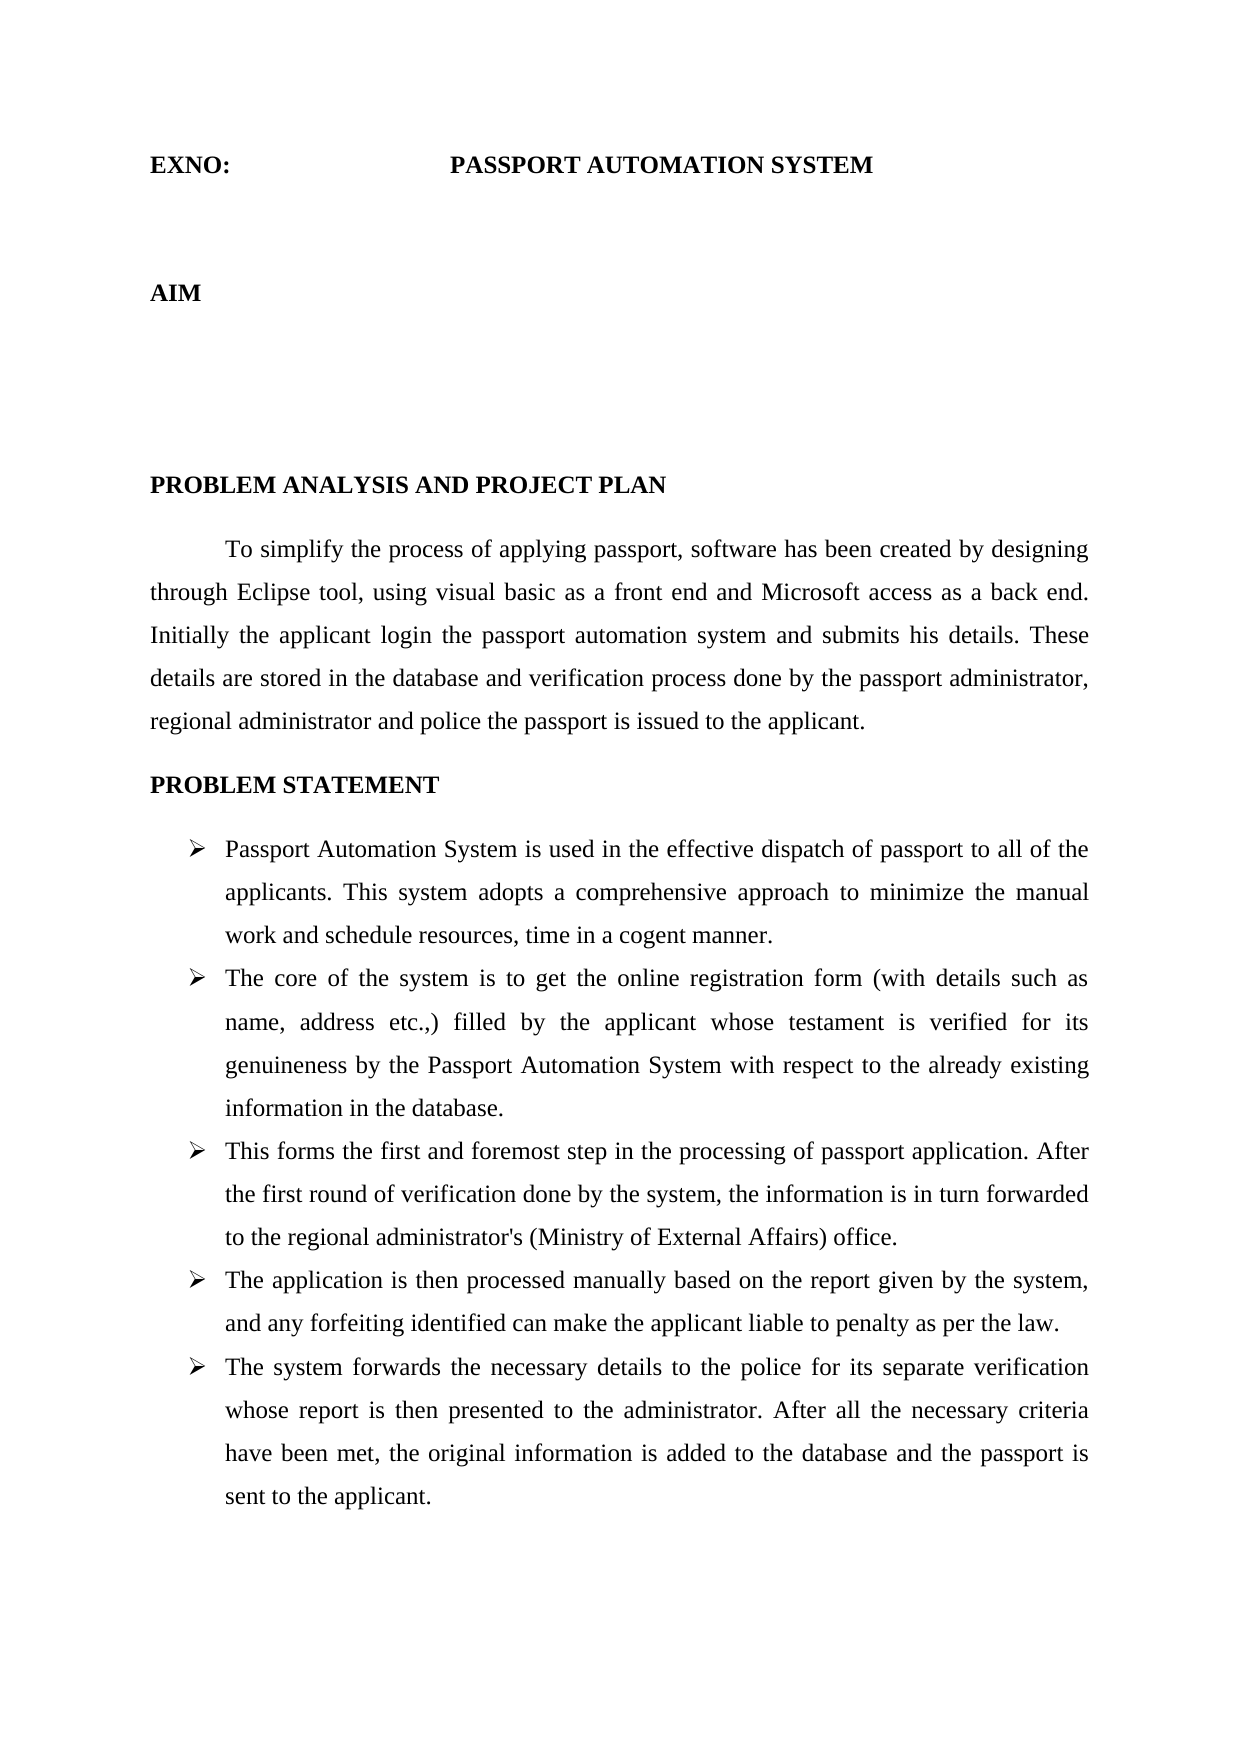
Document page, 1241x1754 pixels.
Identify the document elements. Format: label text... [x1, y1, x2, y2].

text To simplify the process of applying passport, software has been created by designing through Eclipse tool, using visual basic as a front end and Microsoft access as a back end. Initially the applicant login the passport automation system and submits his details. These details are stored in the database and verification process done by the passport administrator, regional administrator and police the passport is issued to the applicant. [150, 534, 1090, 735]
text EXNO: PASSPORT AUTOMATION SYSTEM [150, 150, 1090, 179]
list The system forwards the necessary details to the police for its separate verification whose report is then presented to the administrator. After all the necessary criteria have been met, the original information is added to the database and the passport is sent to the applicant. [187, 1352, 1090, 1510]
text PROBLEM STATEMENT [150, 770, 1090, 799]
text PROBLEM ANALYSIS AND PROJECT PLAN [150, 470, 1090, 498]
list Passport Automation System is used in the effective dispatch of passport to all of the applicants. This system adopts a comprehensive approach to minimize the manual work and schedule resources, time in a cogent manner. [187, 834, 1090, 949]
list The application is then processed manually based on the report given by the system, and any forfeiting identified can make the applicant liable to penalty as per the law. [187, 1265, 1090, 1337]
text AIM [150, 278, 1090, 307]
list This forms the first and foremost step in the processing of passport application. After the first round of verification done by the system, the information is in turn forwarded to the regional administrator's (Ministry of External Affairs) office. [187, 1136, 1090, 1251]
list The core of the system is to get the online registration form (with details such as name, address etc.,) filled by the applicant whose testament is verified for its genuineness by the Passport Automation System with respect to the already existing information in the database. [187, 963, 1090, 1122]
